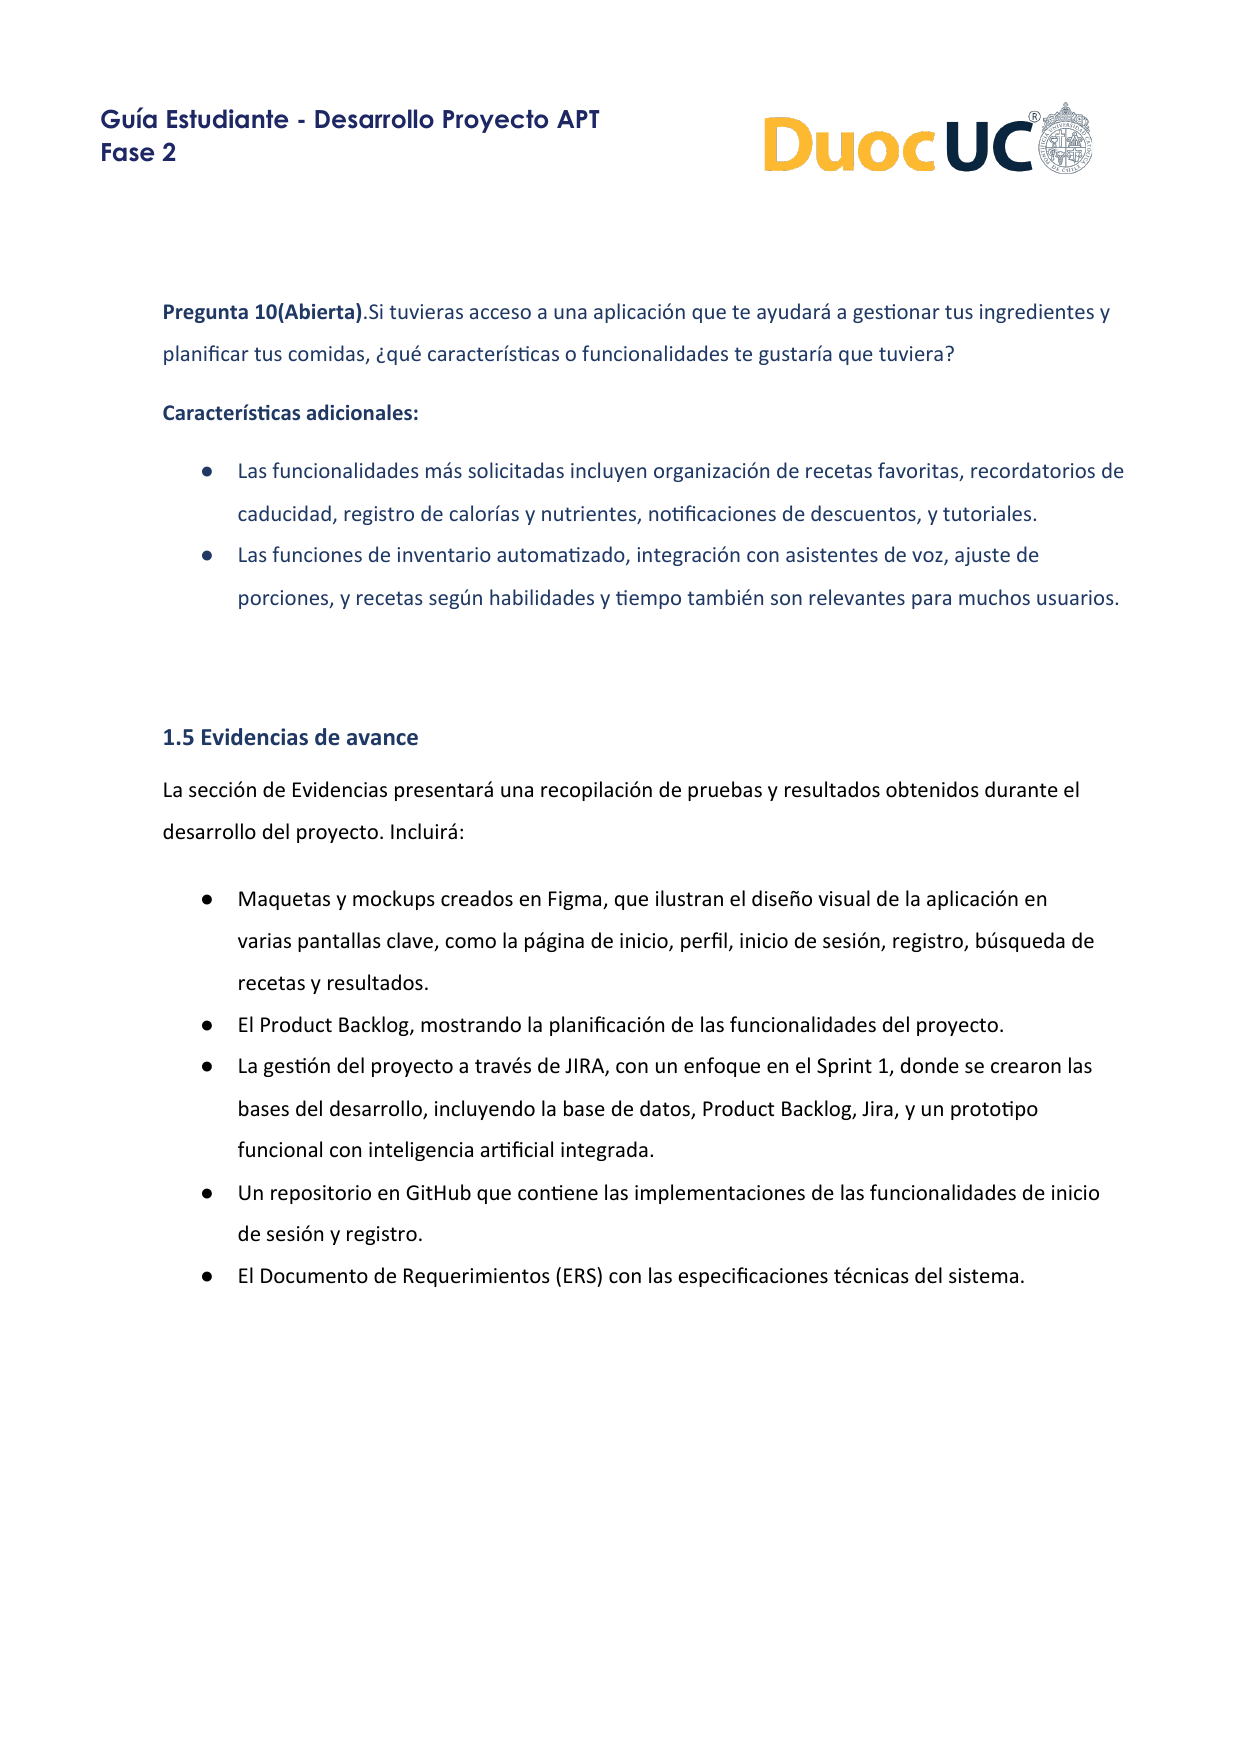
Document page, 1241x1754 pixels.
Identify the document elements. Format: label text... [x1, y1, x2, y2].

list La gestión del proyecto a través de JIRA, con un enfoque en el Sprint 1, donde se crearon las bases del desarrollo, incluyendo la base de datos, Product Backlog, Jira, y un prototipo funcional con inteligencia artificial integrada. [200, 1052, 1106, 1164]
list Las funciones de inventario automatizado, integración con asistentes de voz, ajuste de porciones, y recetas según habilidades y tiempo también son relevantes para muchos usuarios. [200, 541, 1136, 611]
list Las funcionalidades más solicitadas incluyen organización de recetas favoritas, recordatorios de caducidad, registro de calorías y nutrientes, notificaciones de descuentos, y tutoriales. [200, 457, 1136, 527]
list Un repositorio en GitHub que contiene las implementaciones de las funcionalidades de inicio de sesión y registro. [200, 1178, 1106, 1248]
picture [764, 102, 1093, 174]
text La sección de Evidencias presentará una recopilación de pruebas y resultados obtenidos durante el desarrollo del proyecto. Incluirá: [162, 775, 1106, 845]
text Pregunta 10(Abierta).Si tuvieras acceso a una aplicación que te ayudará a gestionar tus ingredientes y planificar tus comidas, ¿qué características o funcionalidades te gustaría que tuviera? [162, 297, 1136, 367]
text Características adicionales: [162, 398, 1136, 426]
list Maquetas y mockups creados en Figma, que ilustran el diseño visual de la aplicación en varias pantallas clave, como la página de inicio, perfil, inicio de sesión, registro, búsqueda de recetas y resultados. [200, 884, 1106, 996]
subtitle 1.5 Evidencias de avance [162, 721, 1106, 751]
list El Product Backlog, mostrando la planificación de las funcionalidades del proyecto. [200, 1010, 1106, 1038]
list El Documento de Requerimientos (ERS) con las especificaciones técnicas del sistema. [200, 1262, 1106, 1289]
